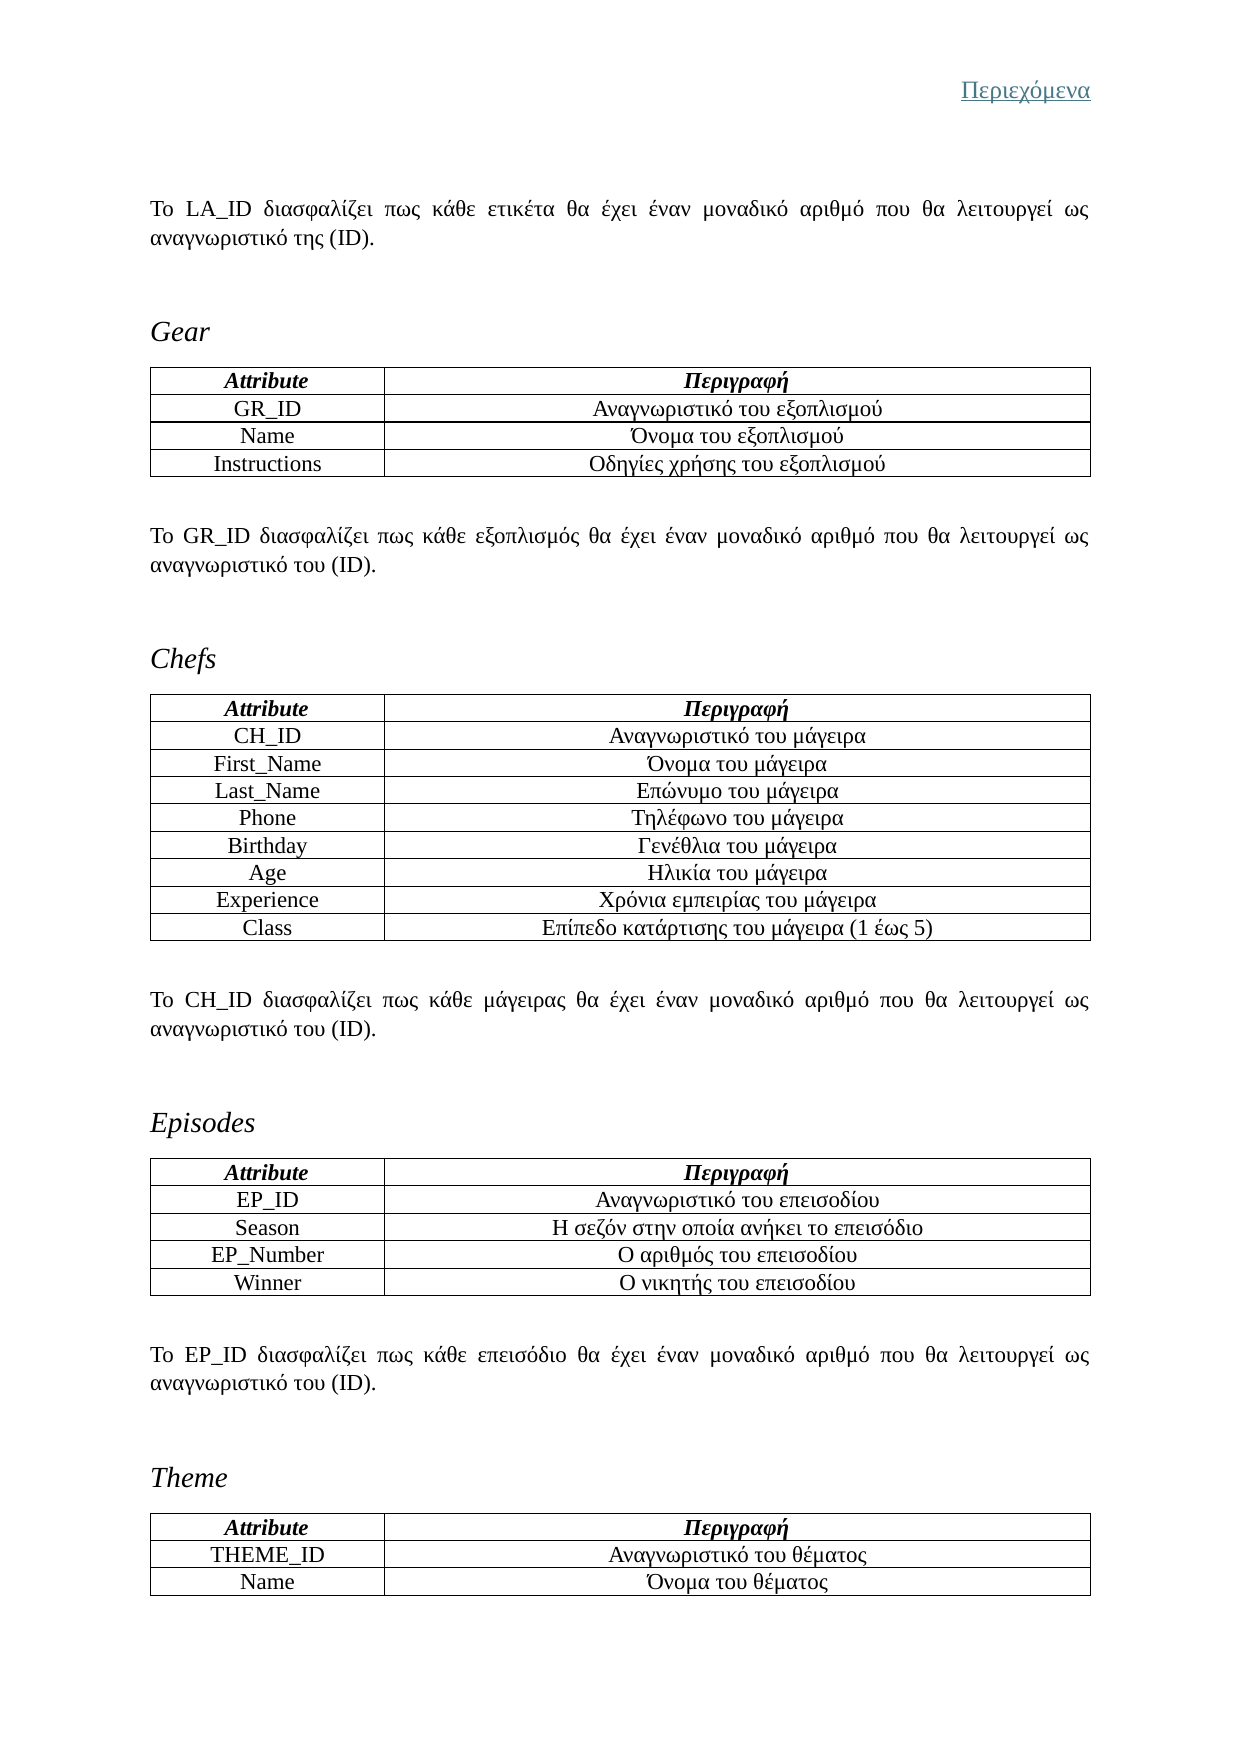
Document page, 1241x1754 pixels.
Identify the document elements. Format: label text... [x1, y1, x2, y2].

table_cell Γενέθλια του μάγειρα [385, 832, 1090, 858]
table_cell Ο αριθμός του επεισοδίου [385, 1241, 1090, 1267]
table_cell Season [151, 1214, 384, 1240]
table_cell THEME_ID [151, 1541, 384, 1567]
table_cell Η σεζόν στην οποία ανήκει το επεισόδιο [385, 1214, 1090, 1240]
text Το EP_ID διασφαλίζει πως κάθε επεισόδιο θα έχει έναν μοναδικό αριθμό που θα λειτουργεί ως αναγνωριστικό του (ID). [150, 1341, 1090, 1396]
table_cell Χρόνια εμπειρίας του μάγειρα [385, 887, 1090, 913]
table_cell Winner [151, 1269, 384, 1295]
text Episodes [150, 1105, 1090, 1139]
table_header Περιγραφή [385, 695, 1090, 721]
table_cell Ο νικητής του επεισοδίου [385, 1269, 1090, 1295]
table_cell First_Name [151, 750, 384, 776]
table_cell Επίπεδο κατάρτισης του μάγειρα (1 έως 5) [385, 914, 1090, 940]
table_header Attribute [151, 1514, 384, 1540]
text Chefs [150, 641, 1090, 674]
table_cell GR_ID [151, 395, 384, 421]
table_header Attribute [151, 368, 384, 394]
table_cell Αναγνωριστικό του επεισοδίου [385, 1186, 1090, 1213]
table_cell Επώνυμο του μάγειρα [385, 777, 1090, 803]
table_cell CH_ID [151, 722, 384, 748]
table_cell EP_ID [151, 1186, 384, 1213]
text Το LA_ID διασφαλίζει πως κάθε ετικέτα θα έχει έναν μοναδικό αριθμό που θα λειτουργεί ως αναγνωριστικό της (ID). [150, 195, 1090, 250]
table_header Περιγραφή [385, 1514, 1090, 1540]
table_cell Name [151, 1568, 384, 1595]
table_cell EP_Number [151, 1241, 384, 1267]
table_cell Age [151, 859, 384, 886]
table_cell Last_Name [151, 777, 384, 803]
table_cell Name [151, 423, 384, 449]
table_header Περιγραφή [385, 368, 1090, 394]
table_cell Experience [151, 887, 384, 913]
table_cell Αναγνωριστικό του εξοπλισμού [385, 395, 1090, 421]
text Gear [150, 314, 1090, 347]
table_cell Class [151, 914, 384, 940]
table_cell Birthday [151, 832, 384, 858]
text Theme [150, 1460, 1090, 1493]
table_cell Instructions [151, 450, 384, 476]
text Το GR_ID διασφαλίζει πως κάθε εξοπλισμός θα έχει έναν μοναδικό αριθμό που θα λειτουργεί ως αναγνωριστικό του (ID). [150, 522, 1090, 577]
table_header Περιγραφή [385, 1159, 1090, 1185]
table_header Attribute [151, 1159, 384, 1185]
table_cell Αναγνωριστικό του μάγειρα [385, 722, 1090, 748]
table_cell Οδηγίες χρήσης του εξοπλισμού [385, 450, 1090, 476]
table_cell Ηλικία του μάγειρα [385, 859, 1090, 886]
text Το CH_ID διασφαλίζει πως κάθε μάγειρας θα έχει έναν μοναδικό αριθμό που θα λειτουργεί ως αναγνωριστικό του (ID). [150, 986, 1090, 1041]
table_header Attribute [151, 695, 384, 721]
table_cell Όνομα του θέματος [385, 1568, 1090, 1595]
table_cell Όνομα του μάγειρα [385, 750, 1090, 776]
table_cell Τηλέφωνο του μάγειρα [385, 804, 1090, 831]
table_cell Phone [151, 804, 384, 831]
table_cell Όνομα του εξοπλισμού [385, 423, 1090, 449]
table_cell Αναγνωριστικό του θέματος [385, 1541, 1090, 1567]
